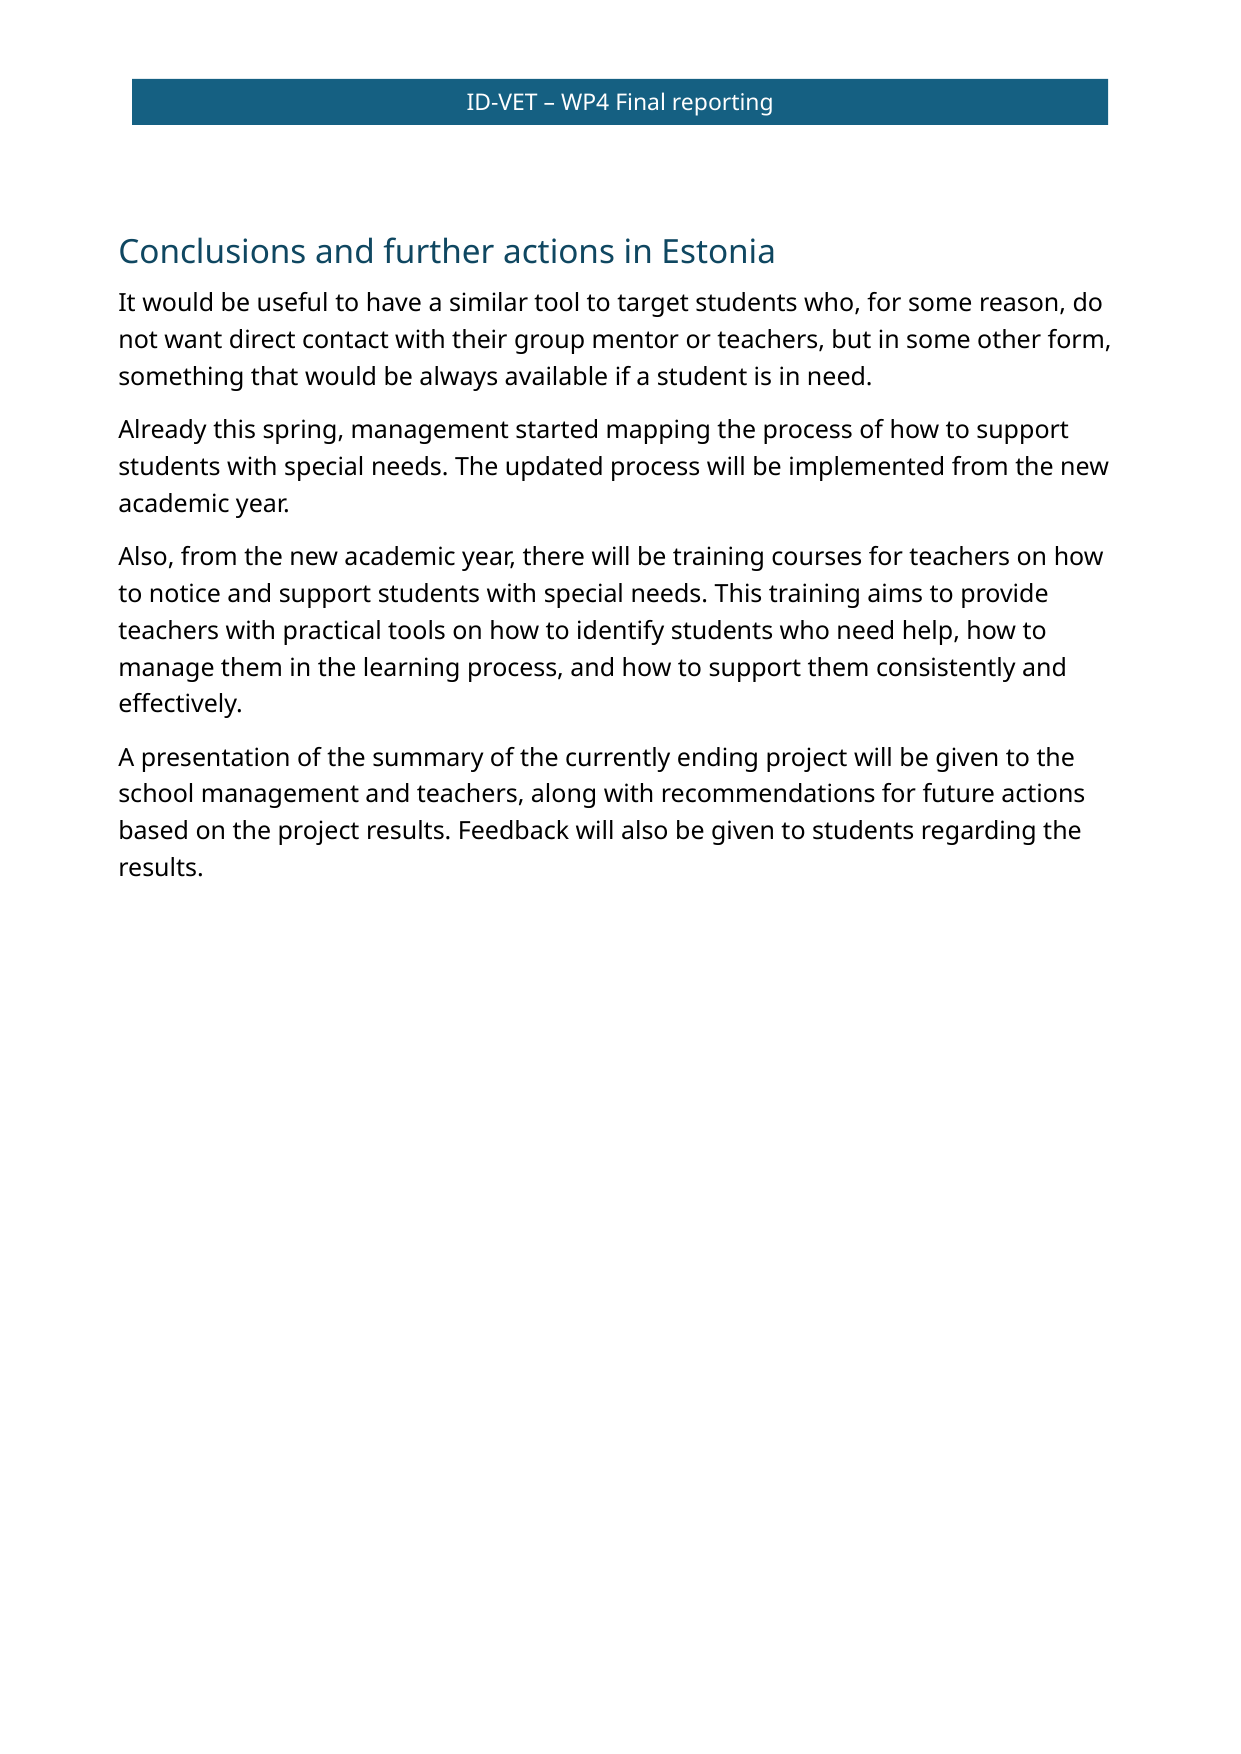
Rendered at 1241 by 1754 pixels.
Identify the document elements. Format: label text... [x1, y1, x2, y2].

text It would be useful to have a similar tool to target students who, for some reason, do not want direct contact with their group mentor or teachers, but in some other form, something that would be always available if a student is in need. [118, 285, 1122, 392]
subtitle Conclusions and further actions in Estonia [118, 228, 1122, 273]
text Also, from the new academic year, there will be training courses for teachers on how to notice and support students with special needs. This training aims to provide teachers with practical tools on how to identify students who need help, how to manage them in the learning process, and how to support them consistently and effectively. [118, 539, 1122, 720]
text Already this spring, management started mapping the process of how to support students with special needs. The updated process will be implemented from the new academic year. [118, 412, 1122, 519]
text A presentation of the summary of the currently ending project will be given to the school management and teachers, along with recommendations for future actions based on the project results. Feedback will also be given to students regarding the results. [118, 739, 1122, 884]
